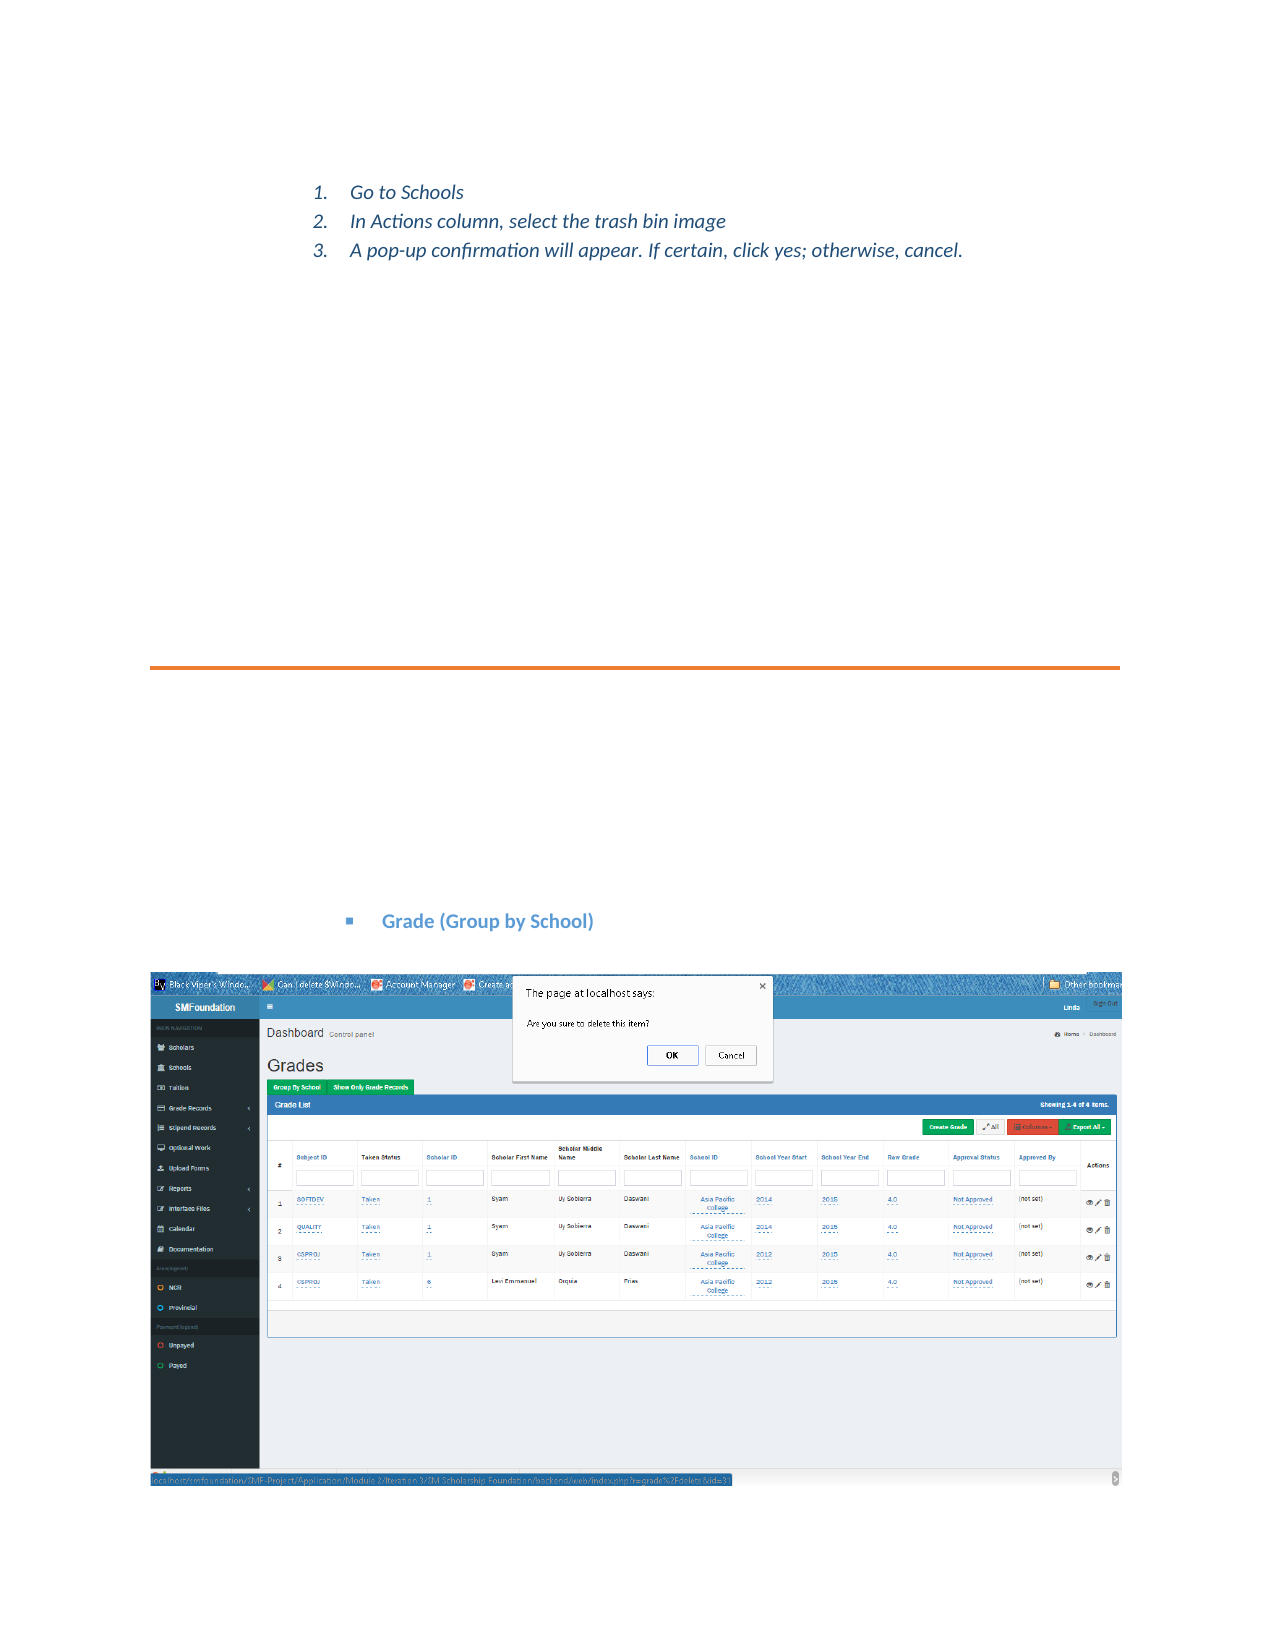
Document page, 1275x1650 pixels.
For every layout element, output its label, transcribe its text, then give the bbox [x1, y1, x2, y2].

picture [150, 972, 1122, 1485]
list A pop-up confirmation will appear. If certain, click yes; otherwise, cancel. [312, 237, 1125, 263]
list Go to Schools [312, 179, 1125, 204]
list In Actions column, select the trash bin image [312, 208, 1125, 234]
list Grade (Group by School) [344, 908, 1125, 934]
